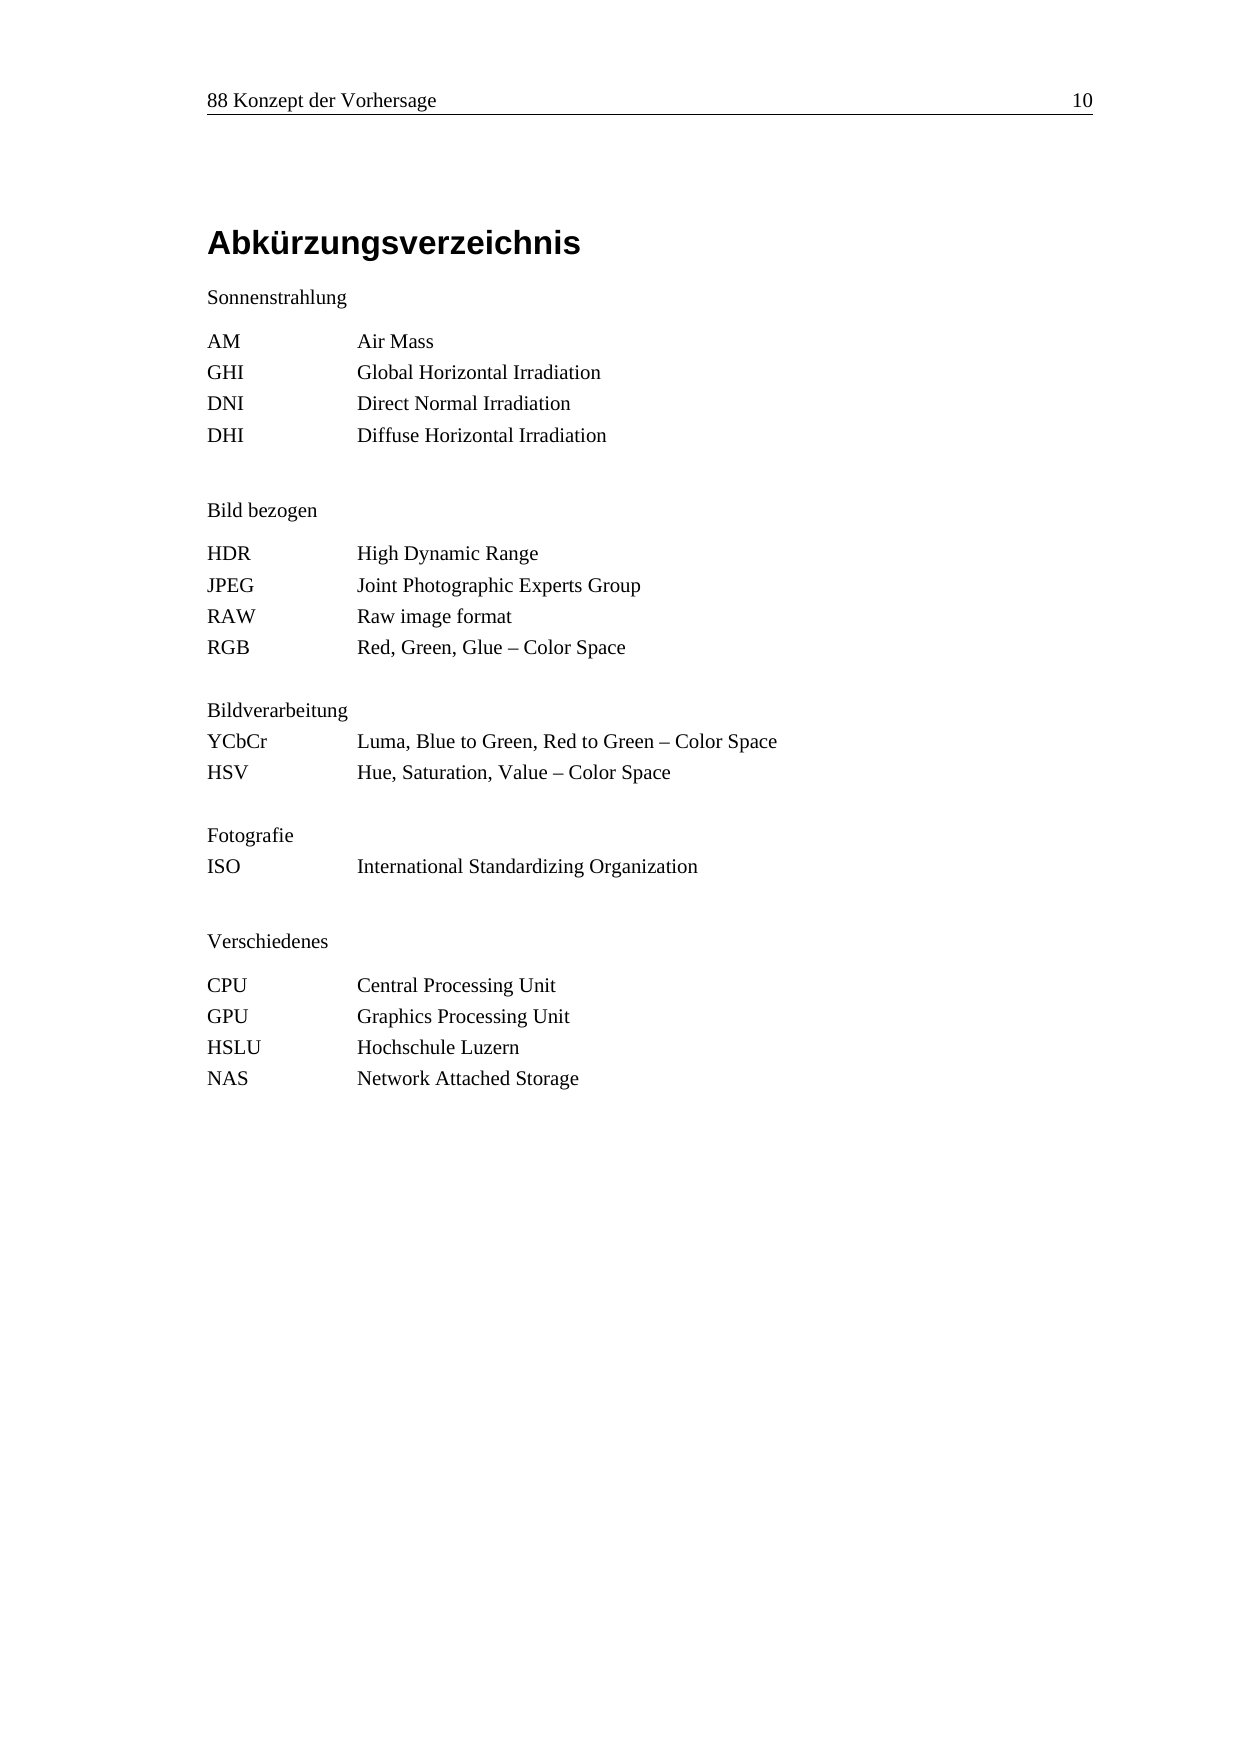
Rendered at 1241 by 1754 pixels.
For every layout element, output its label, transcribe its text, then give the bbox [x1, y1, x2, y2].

text AM Air Mass GHI Global Horizontal Irradiation DNI Direct Normal Irradiation DHI Diffuse Horizontal Irradiation [207, 329, 1093, 478]
text JPEG Joint Photographic Experts Group [207, 573, 1093, 597]
text RAW Raw image format [207, 604, 1093, 628]
text ISO International Standardizing Organization [207, 854, 1093, 878]
text YCbCr Luma, Blue to Green, Red to Green – Color Space [207, 729, 1093, 753]
text Bildverarbeitung [207, 698, 1093, 722]
text HSV Hue, Saturation, Value – Color Space [207, 760, 1093, 784]
text Fotografie [207, 823, 1093, 847]
text CPU Central Processing Unit [207, 973, 1093, 997]
text NAS Network Attached Storage [207, 1066, 1093, 1090]
text GPU Graphics Processing Unit HSLU Hochschule Luzern [207, 1004, 1093, 1059]
text Verschiedenes [207, 929, 1093, 953]
text RGB Red, Green, Glue – Color Space [207, 635, 1093, 659]
text Bild bezogen [207, 498, 1093, 522]
text Sonnenstrahlung [207, 285, 1093, 309]
text HDR High Dynamic Range [207, 541, 1093, 565]
subtitle Abkürzungsverzeichnis [207, 223, 1093, 261]
